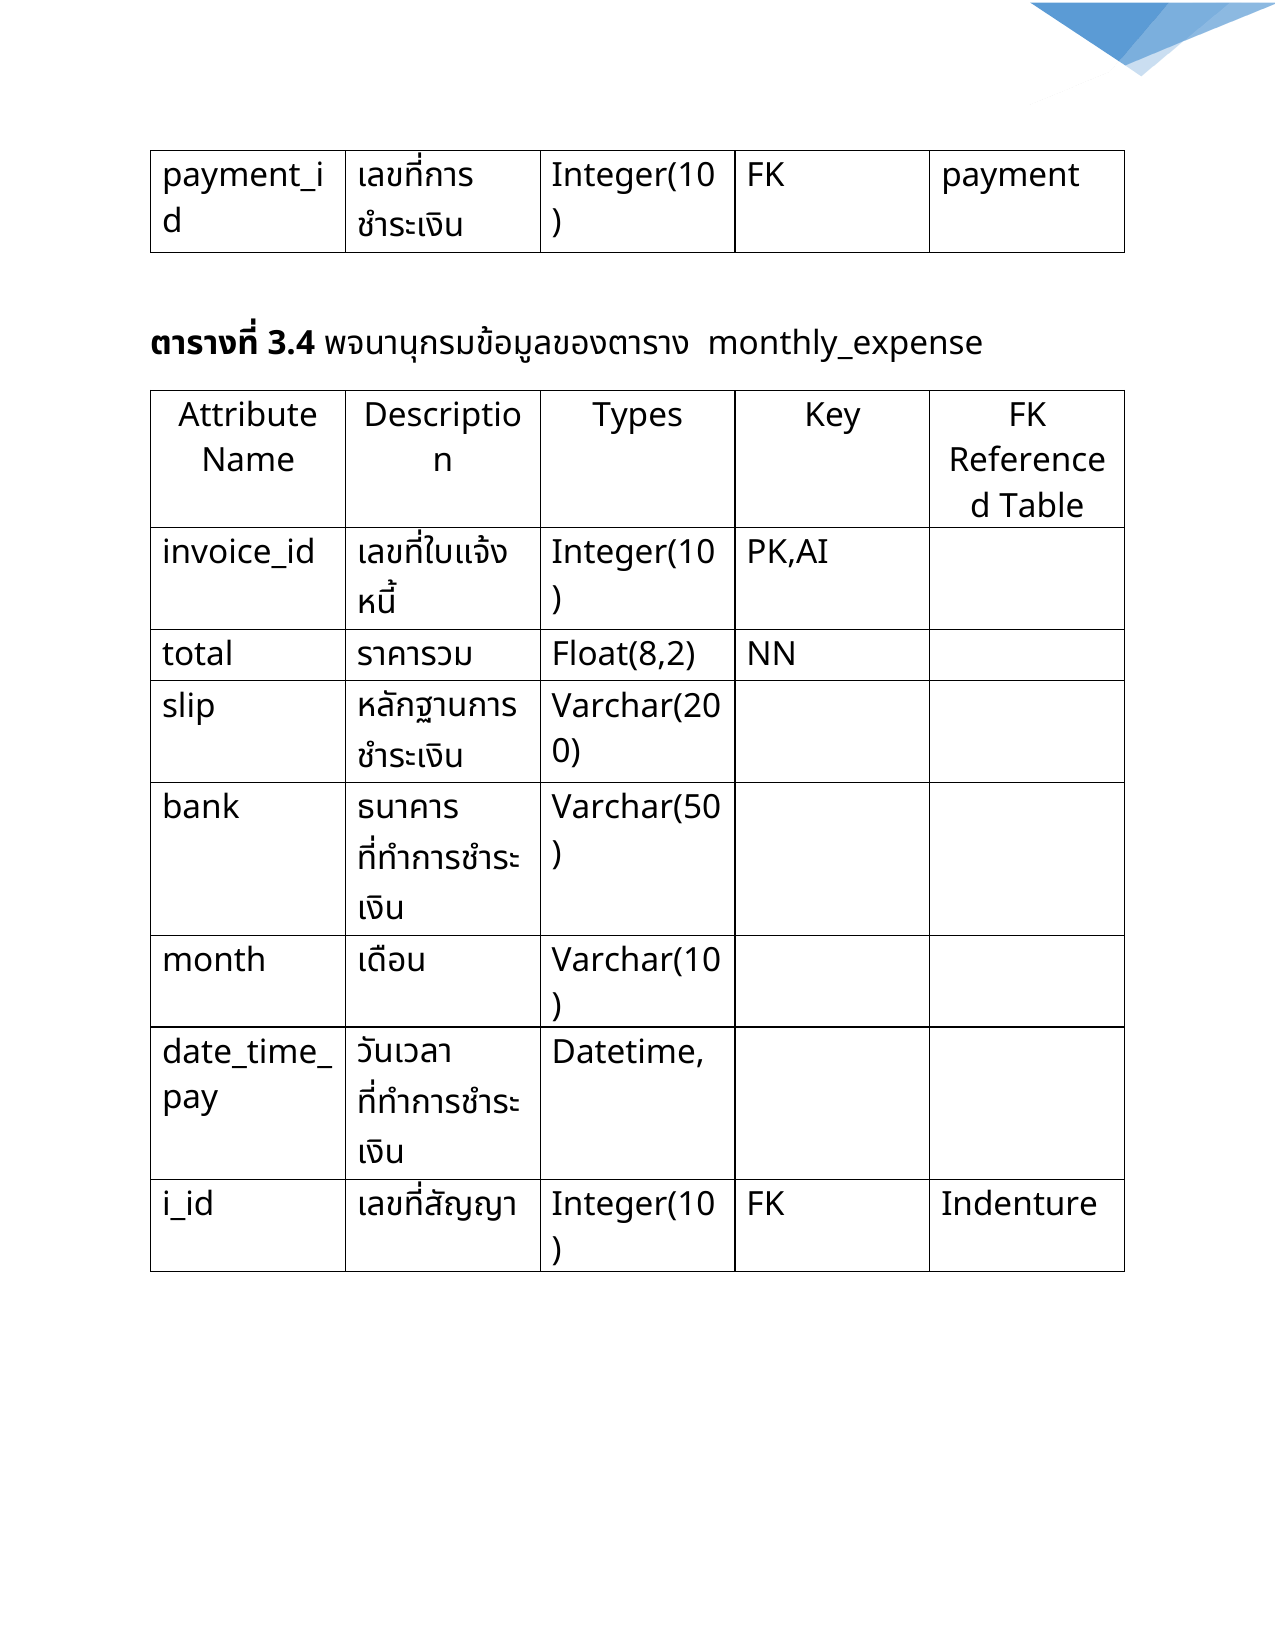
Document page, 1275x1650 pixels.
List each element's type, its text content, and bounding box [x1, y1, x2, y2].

table_header Attribute Name [151, 391, 345, 527]
table_cell เลขที่สัญญา [346, 1180, 540, 1271]
table_cell Integer(10) [541, 151, 734, 252]
table_cell FK [736, 1180, 929, 1271]
table_cell วันเวลาที่ทำการชำระเงิน [346, 1028, 540, 1179]
table_cell [736, 783, 929, 934]
table_cell NN [736, 630, 929, 680]
table_cell Varchar(10) [541, 936, 734, 1026]
table_cell หลักฐานการชำระเงิน [346, 681, 540, 782]
table_header Key [736, 391, 929, 527]
table_cell เลขที่การชำระเงิน [346, 151, 540, 252]
table_cell Integer(10) [541, 528, 734, 629]
table_header Types [541, 391, 734, 527]
table_cell [736, 936, 929, 1026]
table_cell [930, 528, 1124, 629]
table_cell date_time_pay [151, 1028, 345, 1179]
table_cell month [151, 936, 345, 1026]
picture [1028, 2, 1275, 171]
table_cell bank [151, 783, 345, 934]
table_cell total [151, 630, 345, 680]
table_cell slip [151, 681, 345, 782]
table_cell Float(8,2) [541, 630, 734, 680]
table_cell Datetime, [541, 1028, 734, 1179]
table_header FK Referenced Table [930, 391, 1124, 527]
table_cell Indenture [930, 1180, 1124, 1271]
table_cell [736, 1028, 929, 1179]
table_cell [930, 681, 1124, 782]
table_cell PK,AI [736, 528, 929, 629]
table_cell i_id [151, 1180, 345, 1271]
table_cell ธนาคารที่ทำการชำระเงิน [346, 783, 540, 934]
table_cell payment [930, 151, 1124, 252]
table_cell Varchar(200) [541, 681, 734, 782]
table_cell [930, 1028, 1124, 1179]
table_cell [930, 936, 1124, 1026]
table_cell Integer(10) [541, 1180, 734, 1271]
table_cell FK [736, 151, 929, 252]
table_cell [930, 783, 1124, 934]
table_cell [736, 681, 929, 782]
table_cell ราคารวม [346, 630, 540, 680]
text ตารางที่ 3.4 พจนานุกรมข้อมูลของตาราง monthly_expense [150, 318, 1125, 369]
table_cell เลขที่ใบแจ้งหนี้ [346, 528, 540, 629]
table_cell payment_id [151, 151, 345, 252]
table_cell Varchar(50) [541, 783, 734, 934]
table_cell invoice_id [151, 528, 345, 629]
table_header Description [346, 391, 540, 527]
table_cell [930, 630, 1124, 680]
table_cell เดือน [346, 936, 540, 1026]
